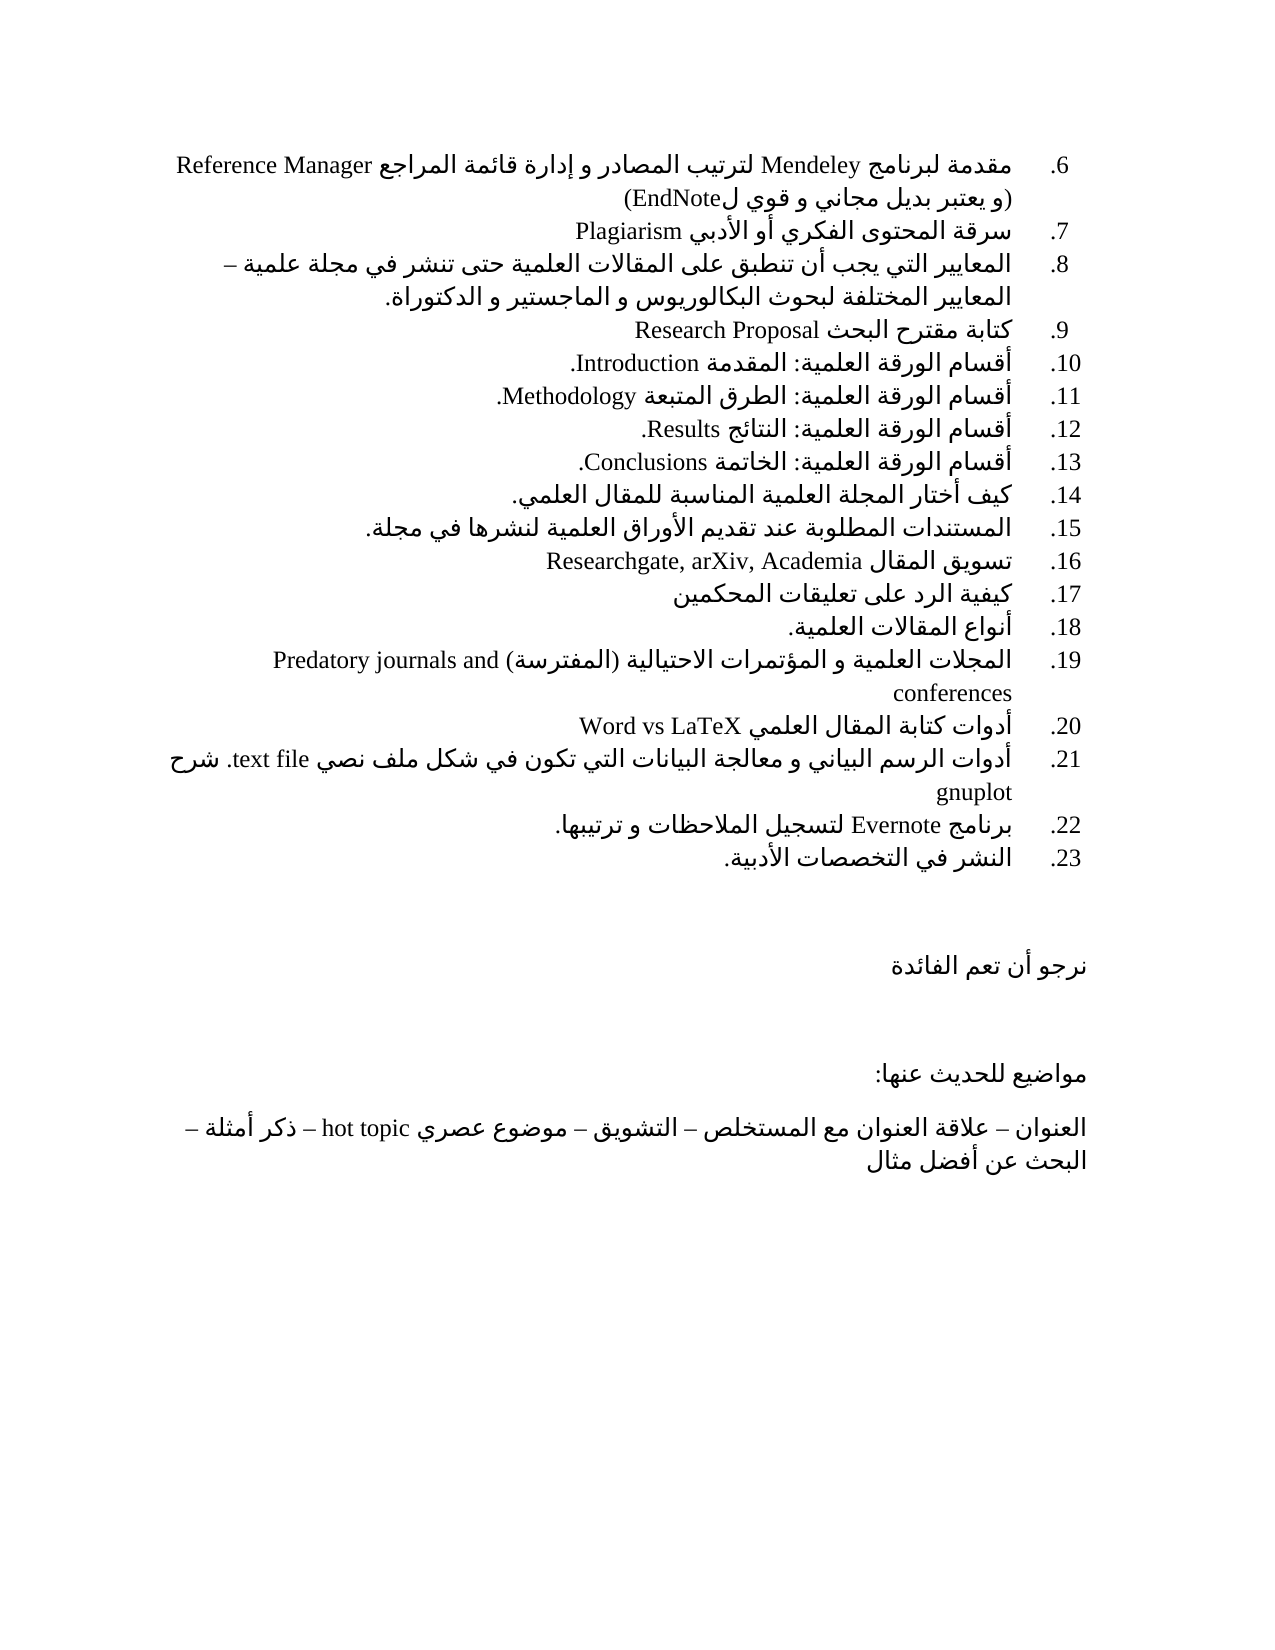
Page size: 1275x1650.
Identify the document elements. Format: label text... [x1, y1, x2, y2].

list المعايير التي يجب أن تنطبق على المقالات العلمية حتى تنشر في مجلة علمية – المعايير المختلفة لبحوث البكالوريوس و الماجستير و الدكتوراة. [150, 249, 1050, 311]
list مقدمة لبرنامج Mendeley لترتيب المصادر و إدارة قائمة المراجع Reference Manager (و يعتبر بديل مجاني و قوي لEndNote) [150, 150, 1050, 212]
list المجلات العلمية و المؤتمرات الاحتيالية (المفترسة) Predatory journals and conferences [150, 645, 1050, 707]
list تسويق المقال Researchgate, arXiv, Academia [150, 546, 1050, 575]
list المستندات المطلوبة عند تقديم الأوراق العلمية لنشرها في مجلة. [150, 513, 1050, 542]
list أقسام الورقة العلمية: الخاتمة Conclusions. [150, 447, 1050, 476]
list كتابة مقترح البحث Research Proposal [150, 315, 1050, 344]
text مواضيع للحديث عنها: [150, 1059, 1087, 1088]
list كيف أختار المجلة العلمية المناسبة للمقال العلمي. [150, 480, 1050, 509]
list أقسام الورقة العلمية: المقدمة Introduction. [150, 348, 1050, 377]
list أقسام الورقة العلمية: النتائج Results. [150, 414, 1050, 443]
list أقسام الورقة العلمية: الطرق المتبعة Methodology. [150, 381, 1050, 410]
list أنواع المقالات العلمية. [150, 612, 1050, 641]
list برنامج Evernote لتسجيل الملاحظات و ترتيبها. [150, 810, 1050, 839]
text العنوان – علاقة العنوان مع المستخلص – التشويق – موضوع عصري hot topic – ذكر أمثلة – البحث عن أفضل مثال [150, 1113, 1087, 1174]
text نرجو أن تعم الفائدة [150, 951, 1087, 980]
list أدوات كتابة المقال العلمي Word vs LaTeX [150, 711, 1050, 740]
list أدوات الرسم البياني و معالجة البيانات التي تكون في شكل ملف نصي text file. شرح gnuplot [150, 744, 1050, 806]
list النشر في التخصصات الأدبية. [150, 843, 1050, 872]
list سرقة المحتوى الفكري أو الأدبي Plagiarism [150, 216, 1050, 245]
list كيفية الرد على تعليقات المحكمين [150, 579, 1050, 608]
